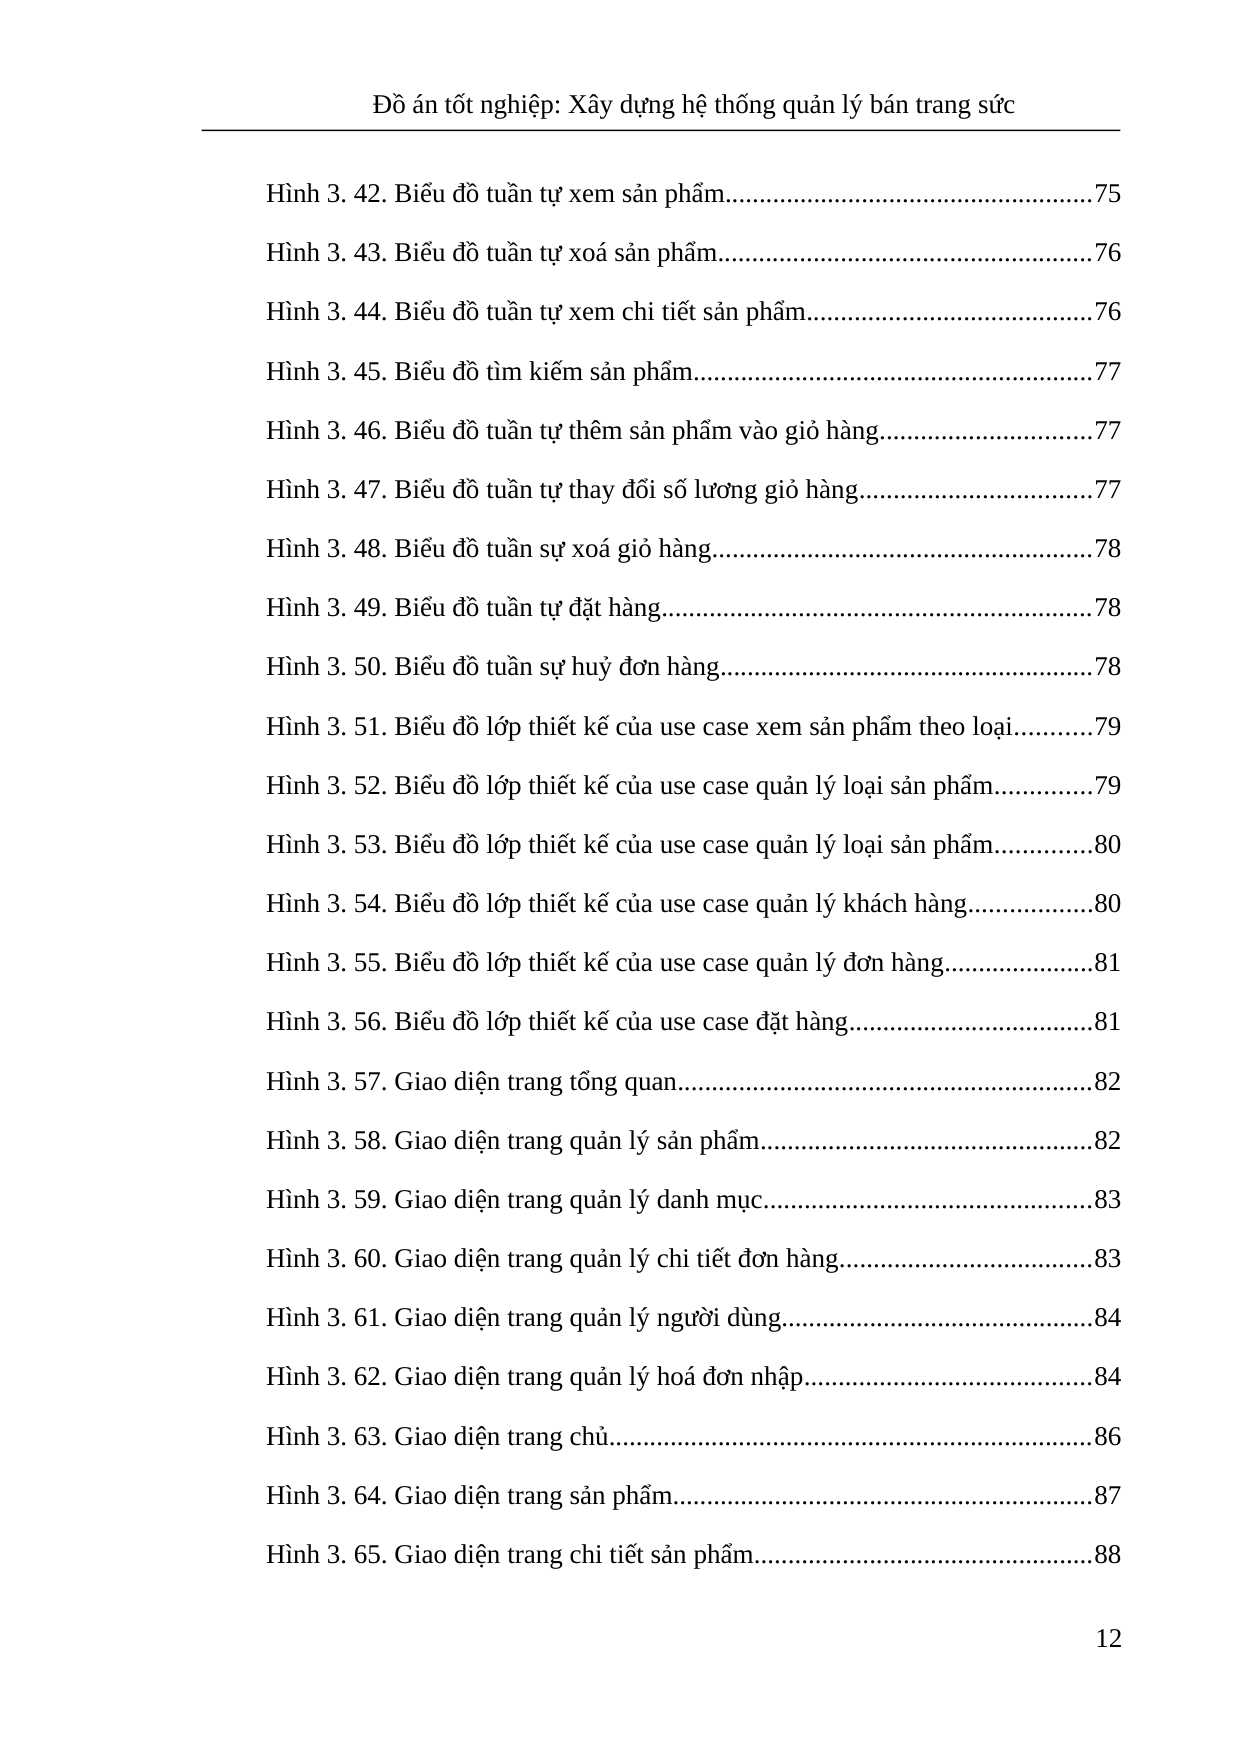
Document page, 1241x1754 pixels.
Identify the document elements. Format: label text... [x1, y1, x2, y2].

text Hình 3. 48. Biểu đồ tuần sự xoá giỏ hàng 78 [207, 532, 1122, 563]
text Hình 3. 43. Biểu đồ tuần tự xoá sản phẩm 76 [207, 236, 1122, 267]
text Hình 3. 58. Giao diện trang quản lý sản phẩm 82 [207, 1124, 1122, 1155]
text Hình 3. 63. Giao diện trang chủ 86 [207, 1420, 1122, 1451]
text Hình 3. 65. Giao diện trang chi tiết sản phẩm 88 [207, 1538, 1122, 1569]
text Hình 3. 53. Biểu đồ lớp thiết kế của use case quản lý loại sản phẩm 80 [207, 828, 1122, 859]
text Hình 3. 64. Giao diện trang sản phẩm 87 [207, 1479, 1122, 1510]
text Hình 3. 55. Biểu đồ lớp thiết kế của use case quản lý đơn hàng 81 [207, 946, 1122, 977]
text Hình 3. 62. Giao diện trang quản lý hoá đơn nhập 84 [207, 1361, 1122, 1392]
text Hình 3. 44. Biểu đồ tuần tự xem chi tiết sản phẩm 76 [207, 296, 1122, 327]
text Hình 3. 46. Biểu đồ tuần tự thêm sản phẩm vào giỏ hàng 77 [207, 414, 1122, 445]
text Hình 3. 56. Biểu đồ lớp thiết kế của use case đặt hàng 81 [207, 1006, 1122, 1037]
text Hình 3. 47. Biểu đồ tuần tự thay đổi số lương giỏ hàng 77 [207, 473, 1122, 504]
text Hình 3. 42. Biểu đồ tuần tự xem sản phẩm 75 [207, 177, 1122, 208]
text Hình 3. 45. Biểu đồ tìm kiếm sản phẩm 77 [207, 355, 1122, 386]
text Hình 3. 49. Biểu đồ tuần tự đặt hàng 78 [207, 591, 1122, 622]
text Hình 3. 60. Giao diện trang quản lý chi tiết đơn hàng 83 [207, 1242, 1122, 1273]
text Hình 3. 51. Biểu đồ lớp thiết kế của use case xem sản phẩm theo loại 79 [207, 710, 1122, 741]
text Hình 3. 52. Biểu đồ lớp thiết kế của use case quản lý loại sản phẩm 79 [207, 769, 1122, 800]
text Hình 3. 50. Biểu đồ tuần sự huỷ đơn hàng 78 [207, 651, 1122, 682]
text Hình 3. 54. Biểu đồ lớp thiết kế của use case quản lý khách hàng 80 [207, 887, 1122, 918]
text Hình 3. 57. Giao diện trang tổng quan 82 [207, 1065, 1122, 1096]
text Hình 3. 61. Giao diện trang quản lý người dùng 84 [207, 1301, 1122, 1332]
text Hình 3. 59. Giao diện trang quản lý danh mục 83 [207, 1183, 1122, 1214]
